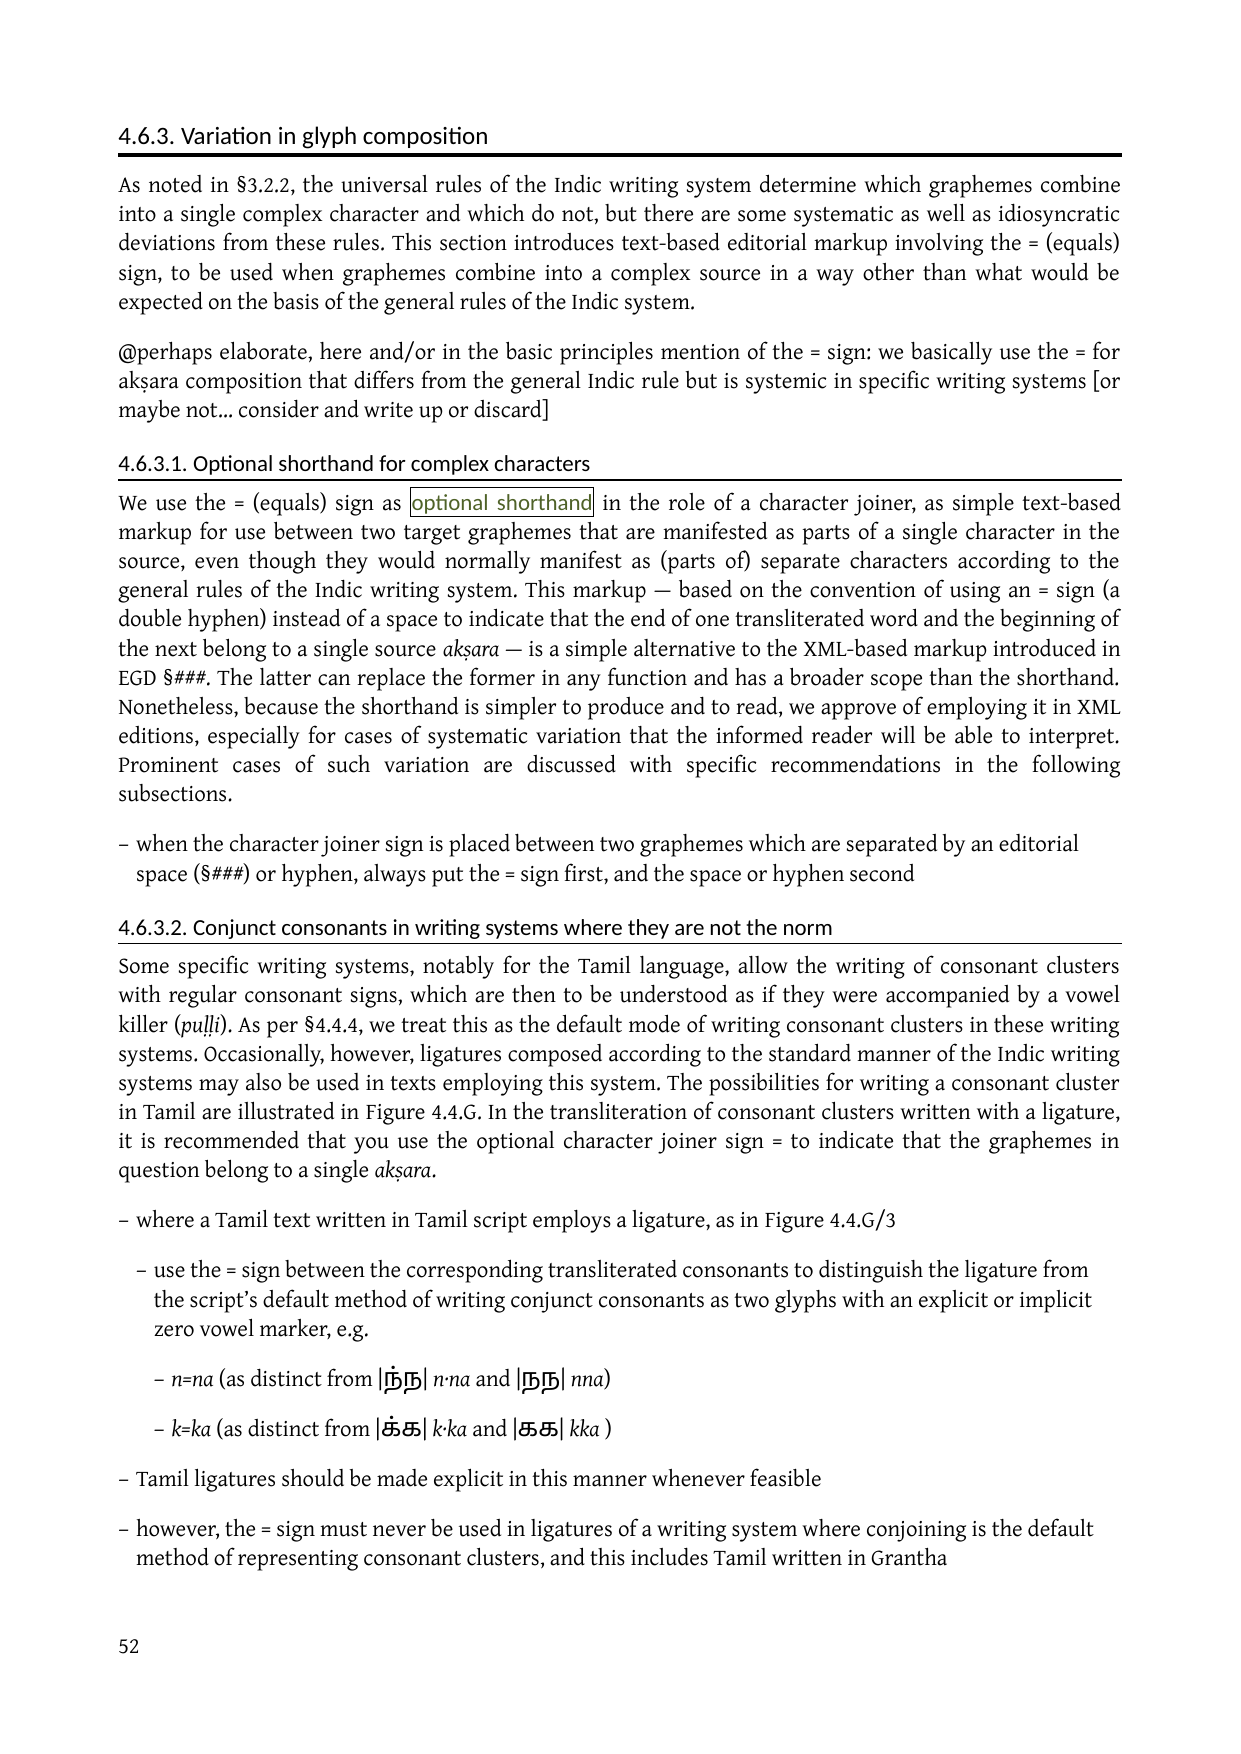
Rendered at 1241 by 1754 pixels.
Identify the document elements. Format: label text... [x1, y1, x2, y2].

list where a Tamil text written in Tamil script employs a ligature, as in Figure 4.4.B/3 [118, 1204, 1122, 1234]
list n=na (as distinct from |ந்ந| n·na and |நந| nna) [153, 1363, 1122, 1392]
subtitle Conjunct consonants in writing systems where they are not the norm [118, 912, 1122, 943]
text Some specific writing systems, notably for the Tamil language, allow the writing of consonant clusters with regular consonant signs, which are then to be understood as if they were accompanied by a vowel killer (puḷḷi). As per §4.4.4, we treat this as the default mode of writing consonant clusters in these writing systems. Occasionally, however, ligatures composed according to the standard manner of the Indic writing systems may also be used in texts employing this system. The possibilities for writing a consonant cluster in Tamil are illustrated in Figure 4.4.B. In the transliteration of consonant clusters written with a ligature, it is recommended that you use the optional character joiner sign = to indicate that the graphemes in question belong to a single akṣara. [118, 950, 1122, 1184]
text @perhaps elaborate, here and/or in the basic principles mention of the = sign: we basically use the = for akṣara composition that differs from the general Indic rule but is systemic in specific writing systems [or maybe not… consider and write up or discard] [118, 336, 1122, 423]
text We use the = (equals) sign as optional shorthand in the role of a character joiner, as simple text-based markup for use between two target graphemes that are manifested as parts of a single character in the source, even though they would normally manifest as (parts of) separate characters according to the general rules of the Indic writing system. This markup — based on the convention of using an = sign (a double hyphen) instead of a space to indicate that the end of one transliterated word and the beginning of the next belong to a single source akṣara — is a simple alternative to the XML-based markup introduced in EGD §###. The latter can replace the former in any function and has a broader scope than the shorthand. Nonetheless, because the shorthand is simpler to produce and to read, we approve of employing it in XML editions, especially for cases of systematic variation that the informed reader will be able to interpret. Prominent cases of such variation are discussed with specific recommendations in the following subsections. [118, 487, 1122, 808]
subtitle Variation in glyph composition [118, 118, 1122, 153]
text As noted in §3.2.2, the universal rules of the Indic writing system determine which graphemes combine into a single complex character and which do not, but there are some systematic as well as idiosyncratic deviations from these rules. This section introduces text-based editorial markup involving the = (equals) sign, to be used when graphemes combine into a complex source in a way other than what would be expected on the basis of the general rules of the Indic system. [118, 169, 1122, 315]
list Tamil ligatures should be made explicit in this manner whenever feasible [118, 1463, 1122, 1492]
list k=ka (as distinct from |க்க| k·ka and |கக| kka ) [153, 1413, 1122, 1442]
subtitle Optional shorthand for complex characters [118, 448, 1122, 479]
list however, the = sign must never be used in ligatures of a writing system where conjoining is the default method of representing consonant clusters, and this includes Tamil written in Grantha [118, 1513, 1122, 1571]
list when the character joiner sign is placed between two graphemes which are separated by an editorial space (§###) or hyphen, always put the = sign first, and the space or hyphen second [118, 828, 1122, 887]
list use the = sign between the corresponding transliterated consonants to distinguish the ligature from the script’s default method of writing conjunct consonants as two glyphs with an explicit or implicit zero vowel marker, e.g. [136, 1254, 1122, 1342]
